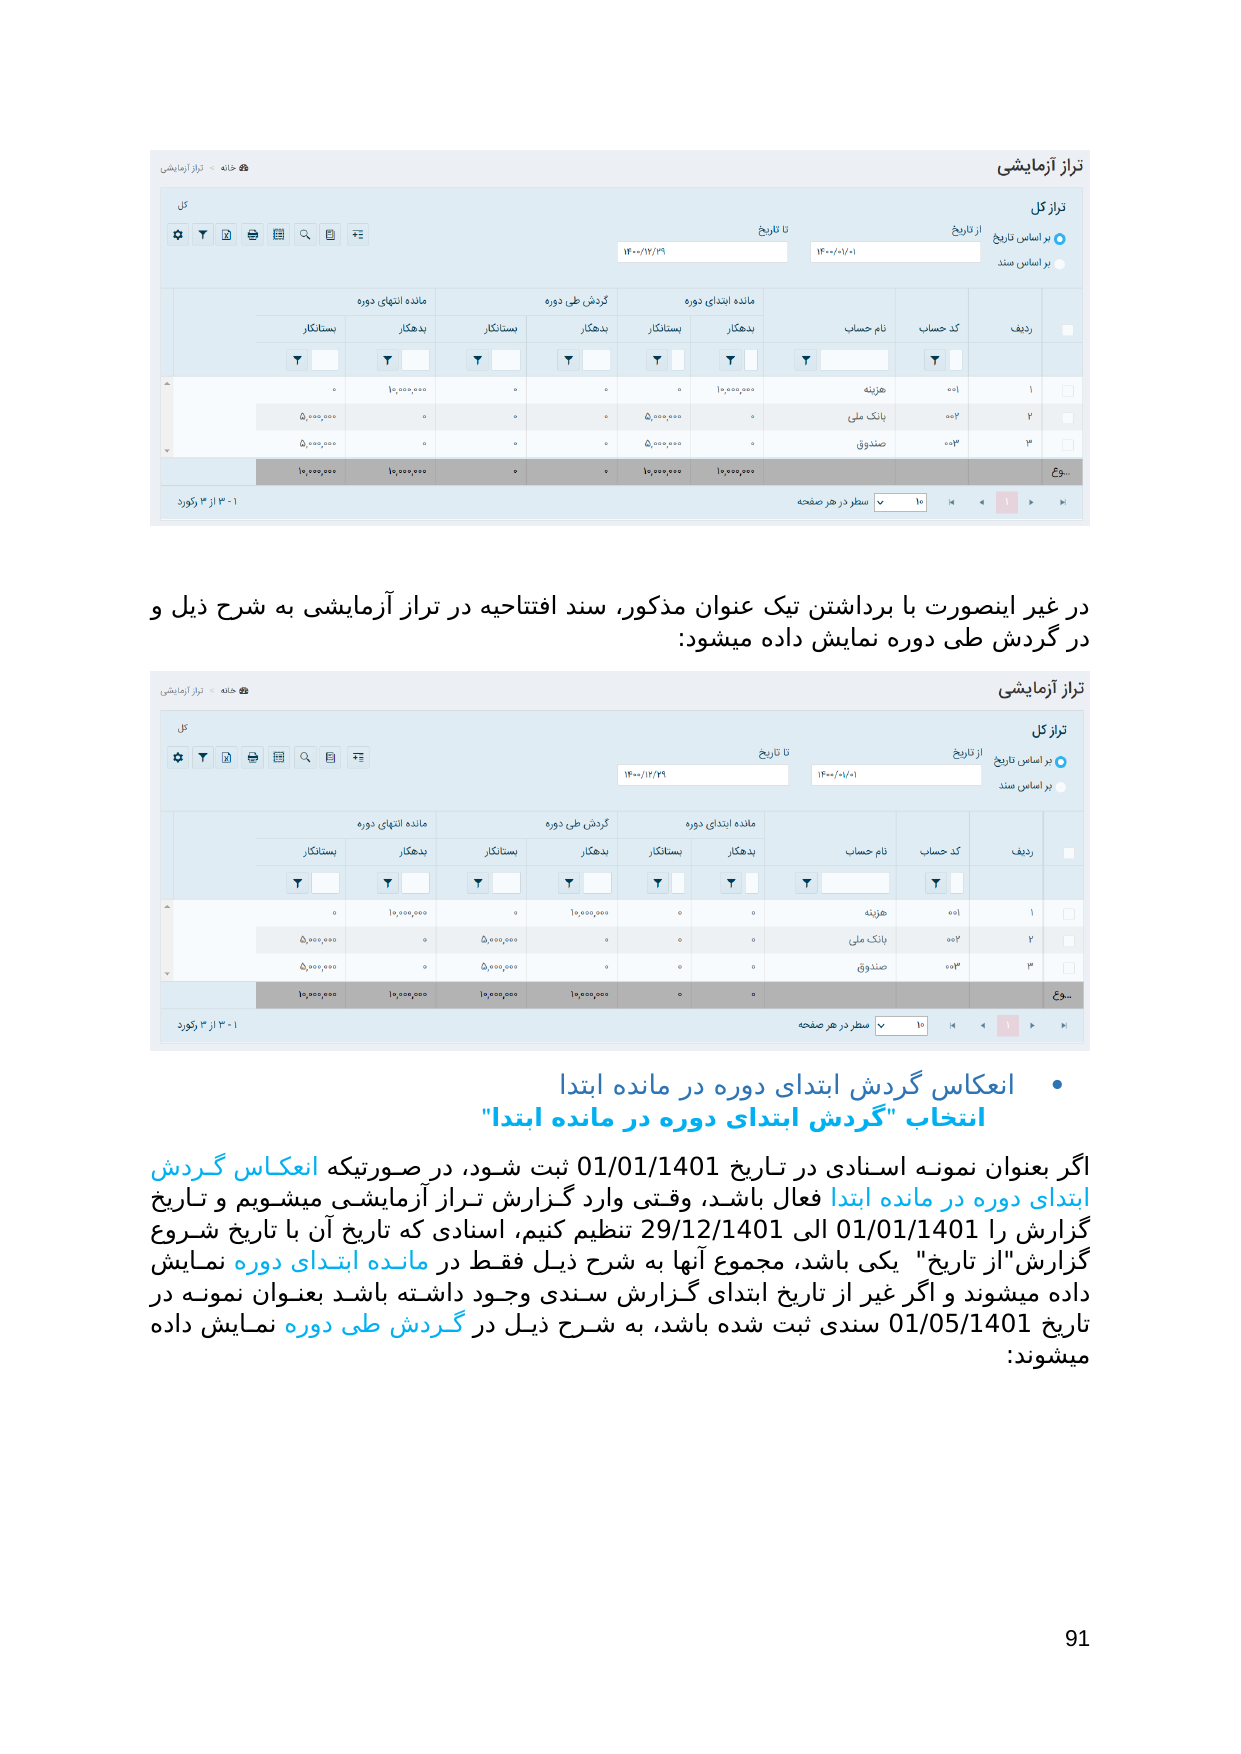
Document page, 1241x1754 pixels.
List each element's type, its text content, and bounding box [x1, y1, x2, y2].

subtitle انعکاس گردش ابتدای دوره در مانده ابتدا [150, 1069, 1053, 1101]
text در غیر اینصورت با برداشتن تیک عنوان مذکور، سند افتتاحیه در تراز آزمایشی به شرح ذیل و در گردش طی دوره نمایش داده میشود: [150, 591, 1090, 652]
picture [150, 671, 1090, 1051]
text انتخاب "گردش ابتدای دوره در مانده ابتدا" [150, 1103, 1090, 1133]
picture [150, 150, 1090, 526]
text اگر بعنوان نمونه اسنادی در تاریخ 01/01/1401 ثبت شود، در صورتیکه انعکاس گردش ابتدای دوره در مانده ابتدا فعال باشد، وقتی وارد گزارش تراز آزمایشی میشویم و تاریخ گزارش را 01/01/1401 الی 29/12/1401 تنظیم کنیم، اسنادی که تاریخ آن با تاریخ شروع گزارش"از تاریخ" یکی باشد، مجموع آنها به شرح ذیل فقط در مانده ابتدای دوره نمایش داده میشوند و اگر غیر از تاریخ ابتدای گزارش سندی وجود داشته باشد بعنوان نمونه در تاریخ 01/05/1401 سندی ثبت شده باشد، به شرح ذیل در گردش طی دوره نمایش داده میشوند: [150, 1152, 1090, 1370]
